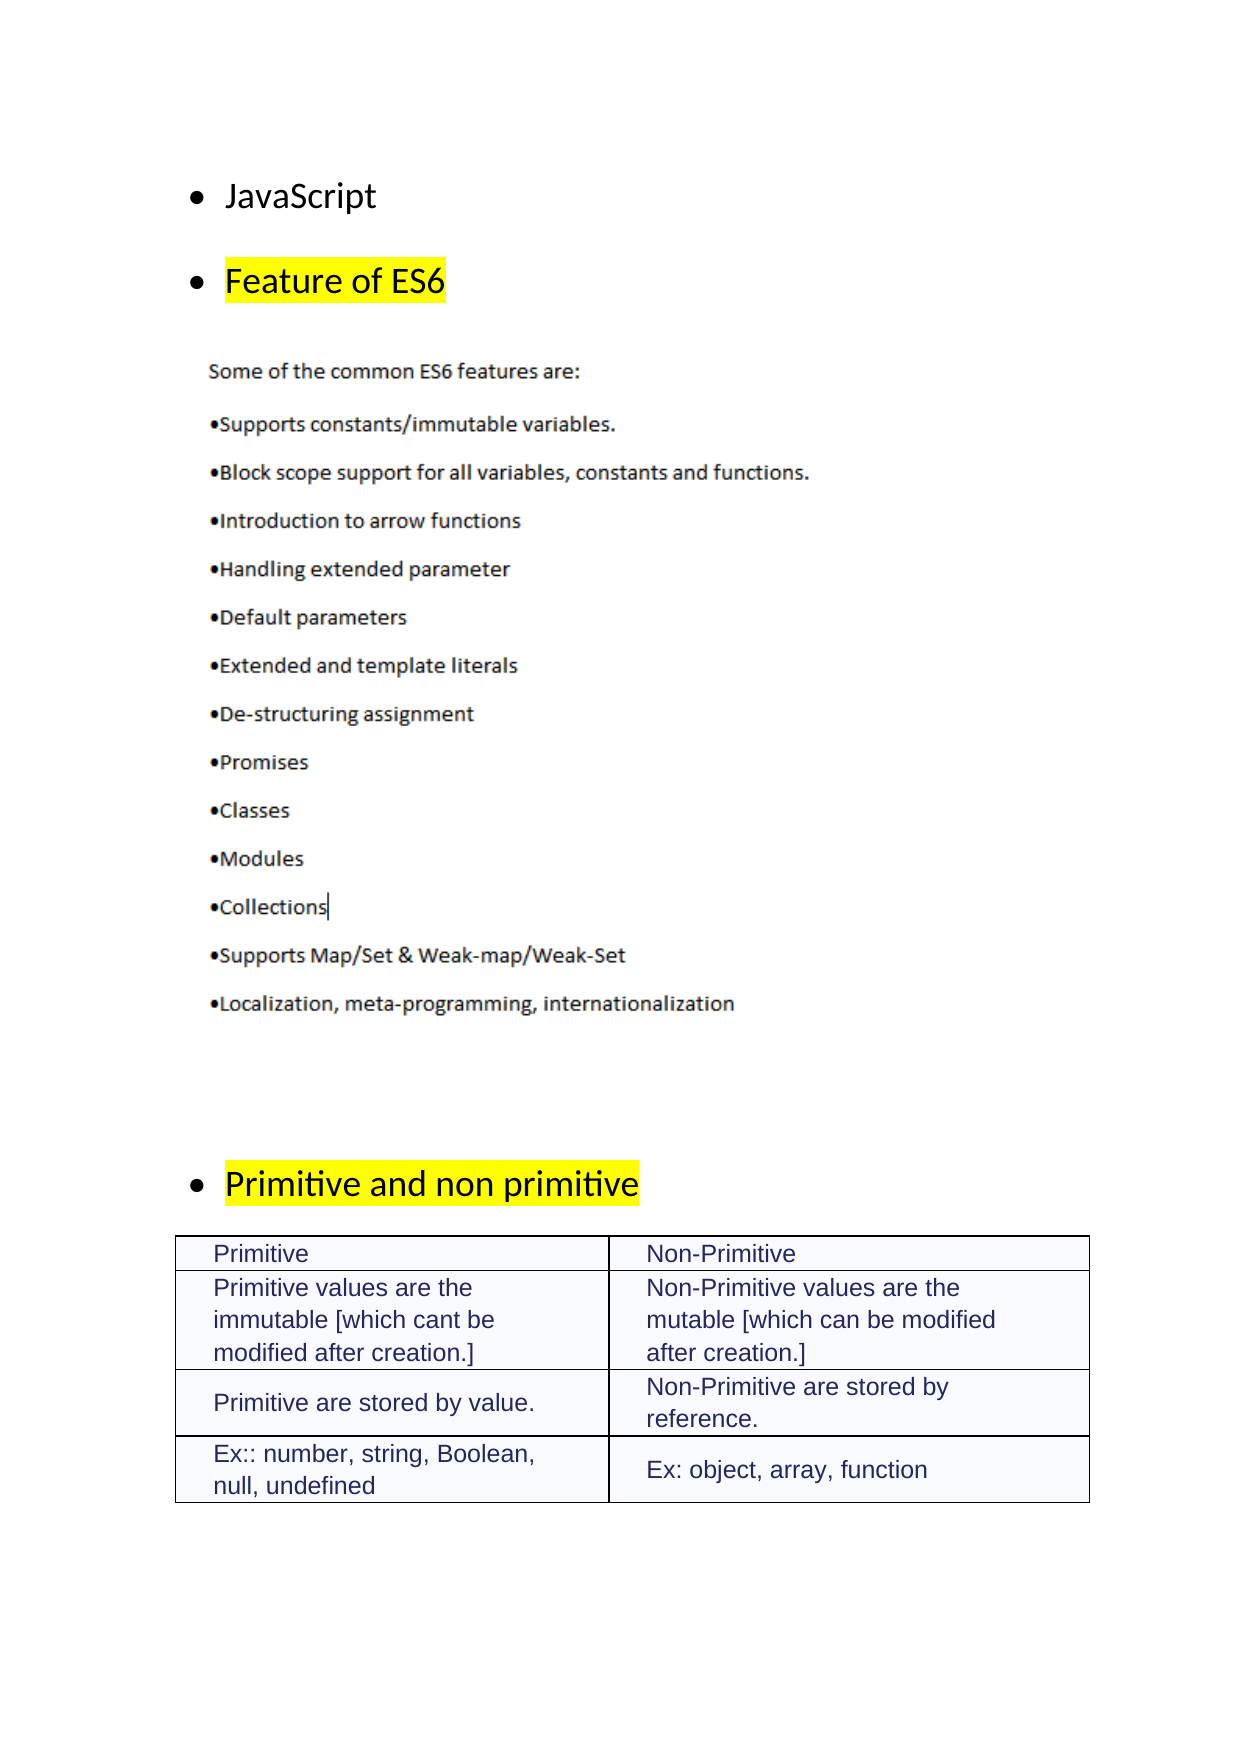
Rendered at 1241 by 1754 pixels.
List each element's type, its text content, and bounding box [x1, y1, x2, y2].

list JavaScript [150, 162, 1090, 227]
table_header Primitive [176, 1237, 608, 1269]
table_cell Ex: object, array, function [610, 1437, 1089, 1502]
table_cell Non-Primitive values are the mutable [which can be modified after creation.] [610, 1271, 1089, 1368]
table_cell Ex:: number, string, Boolean, null, undefined [176, 1437, 608, 1502]
list Feature of ES6 [187, 247, 1090, 312]
table_cell Non-Primitive are stored by reference. [610, 1370, 1089, 1435]
table_header Non-Primitive [610, 1237, 1089, 1269]
list Primitive and non primitive [187, 1150, 1090, 1215]
picture [187, 346, 818, 1050]
table_cell Primitive are stored by value. [176, 1370, 608, 1435]
table_cell Primitive values are the immutable [which cant be modified after creation.] [176, 1271, 608, 1368]
